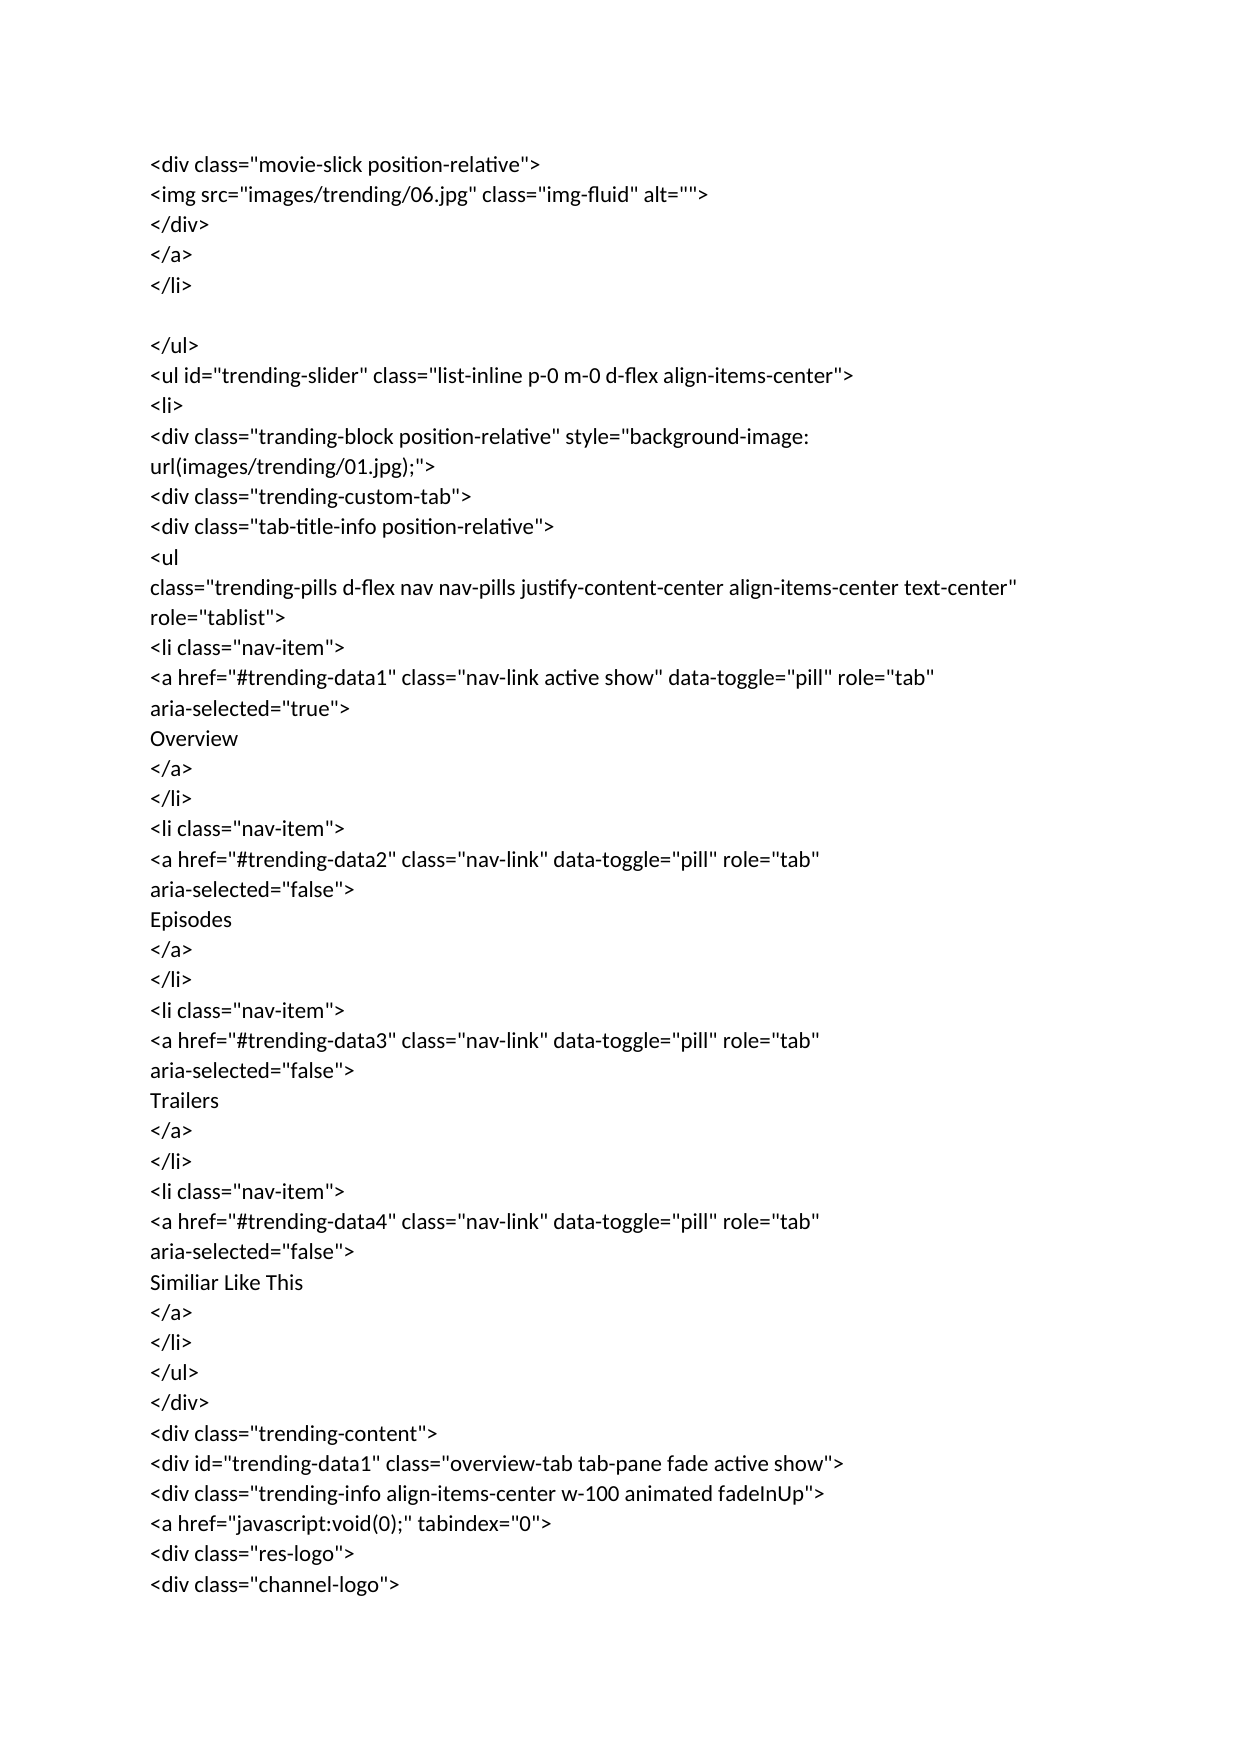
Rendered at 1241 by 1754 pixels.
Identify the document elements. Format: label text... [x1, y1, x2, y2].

text Similiar Like This [150, 1268, 1090, 1296]
text aria-selected="true"> [150, 694, 1090, 722]
text <div class="res-logo"> [150, 1539, 1090, 1568]
text Overview [150, 724, 1090, 752]
text <img src="images/trending/06.jpg" class="img-fluid" alt=""> [150, 180, 1090, 208]
text <div class="trending-content"> [150, 1419, 1090, 1447]
text class="trending-pills d-flex nav nav-pills justify-content-center align-items-center text-center" [150, 573, 1090, 601]
text <li> [150, 392, 1090, 420]
text <div class="tab-title-info position-relative"> [150, 512, 1090, 541]
text </li> [150, 966, 1090, 994]
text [150, 150, 1090, 178]
text </div> [150, 1388, 1090, 1417]
text </a> [150, 754, 1090, 782]
text <div id="trending-data1" class="overview-tab tab-pane fade active show"> [150, 1449, 1090, 1477]
text </li> [150, 271, 1090, 299]
text <div class="tranding-block position-relative" style="background-image: url(images/trending/01.jpg);"> [150, 422, 1090, 480]
text <ul id="trending-slider" class="list-inline p-0 m-0 d-flex align-items-center"> [150, 361, 1090, 389]
text aria-selected="false"> [150, 1237, 1090, 1266]
text </a> [150, 241, 1090, 269]
text <div class="trending-custom-tab"> [150, 482, 1090, 510]
text <li class="nav-item"> [150, 814, 1090, 843]
text </div> [150, 210, 1090, 238]
text </ul> [150, 331, 1090, 359]
text aria-selected="false"> [150, 875, 1090, 903]
text <div class="trending-info align-items-center w-100 animated fadeInUp"> [150, 1479, 1090, 1507]
text <a href="javascript:void(0);" tabindex="0"> [150, 1509, 1090, 1537]
text </a> [150, 935, 1090, 963]
text </li> [150, 1328, 1090, 1356]
text <a href="#trending-data1" class="nav-link active show" data-toggle="pill" role="tab" [150, 663, 1090, 692]
text aria-selected="false"> [150, 1056, 1090, 1084]
text </a> [150, 1298, 1090, 1326]
text <ul [150, 543, 1090, 571]
text <li class="nav-item"> [150, 996, 1090, 1024]
text <li class="nav-item"> [150, 633, 1090, 661]
text </li> [150, 1147, 1090, 1175]
text <a href="#trending-data2" class="nav-link" data-toggle="pill" role="tab" [150, 845, 1090, 873]
text <li class="nav-item"> [150, 1177, 1090, 1205]
text <a href="#trending-data4" class="nav-link" data-toggle="pill" role="tab" [150, 1207, 1090, 1235]
text role="tablist"> [150, 603, 1090, 631]
text Trailers [150, 1086, 1090, 1114]
text </ul> [150, 1358, 1090, 1386]
text Episodes [150, 905, 1090, 933]
text <a href="#trending-data3" class="nav-link" data-toggle="pill" role="tab" [150, 1026, 1090, 1054]
text </li> [150, 784, 1090, 812]
text </a> [150, 1117, 1090, 1145]
text <div class="channel-logo"> [150, 1570, 1090, 1598]
